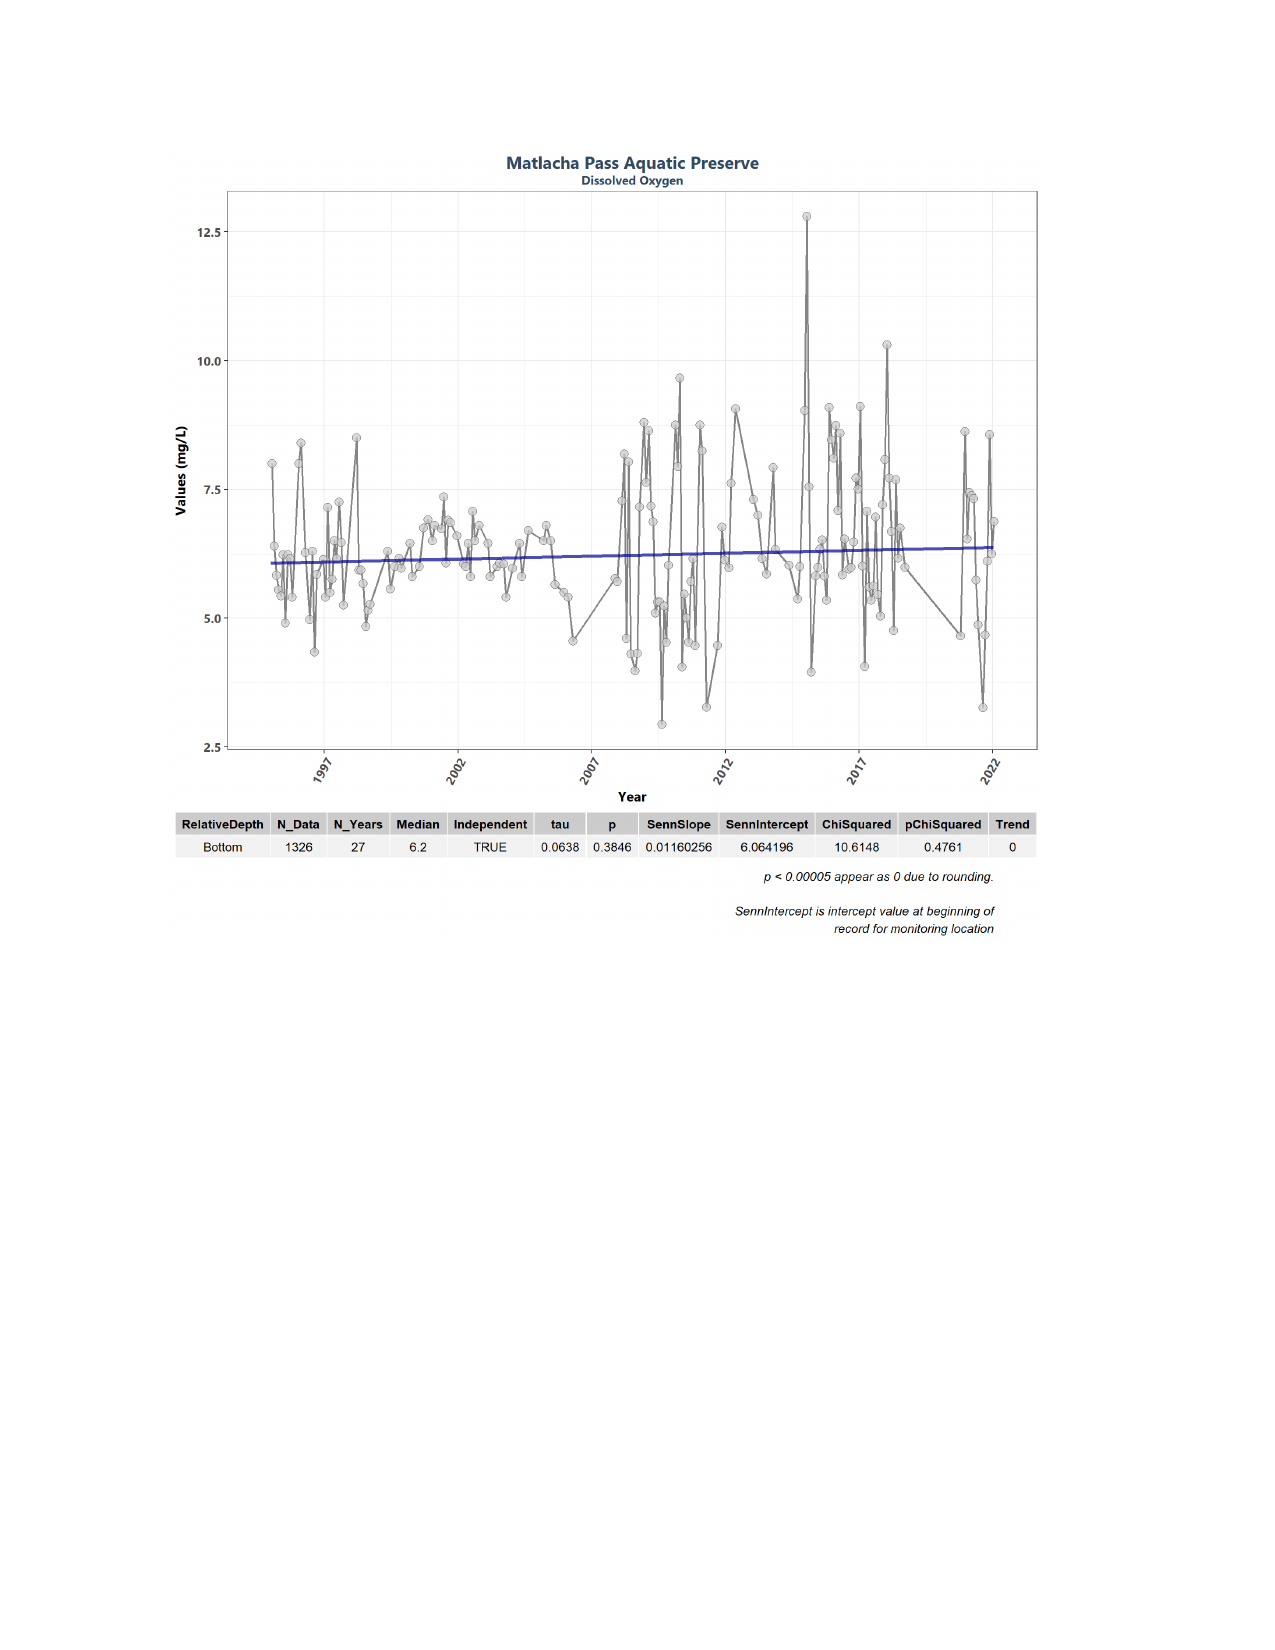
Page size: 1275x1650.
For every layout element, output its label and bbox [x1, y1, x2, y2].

picture [168, 150, 1044, 938]
